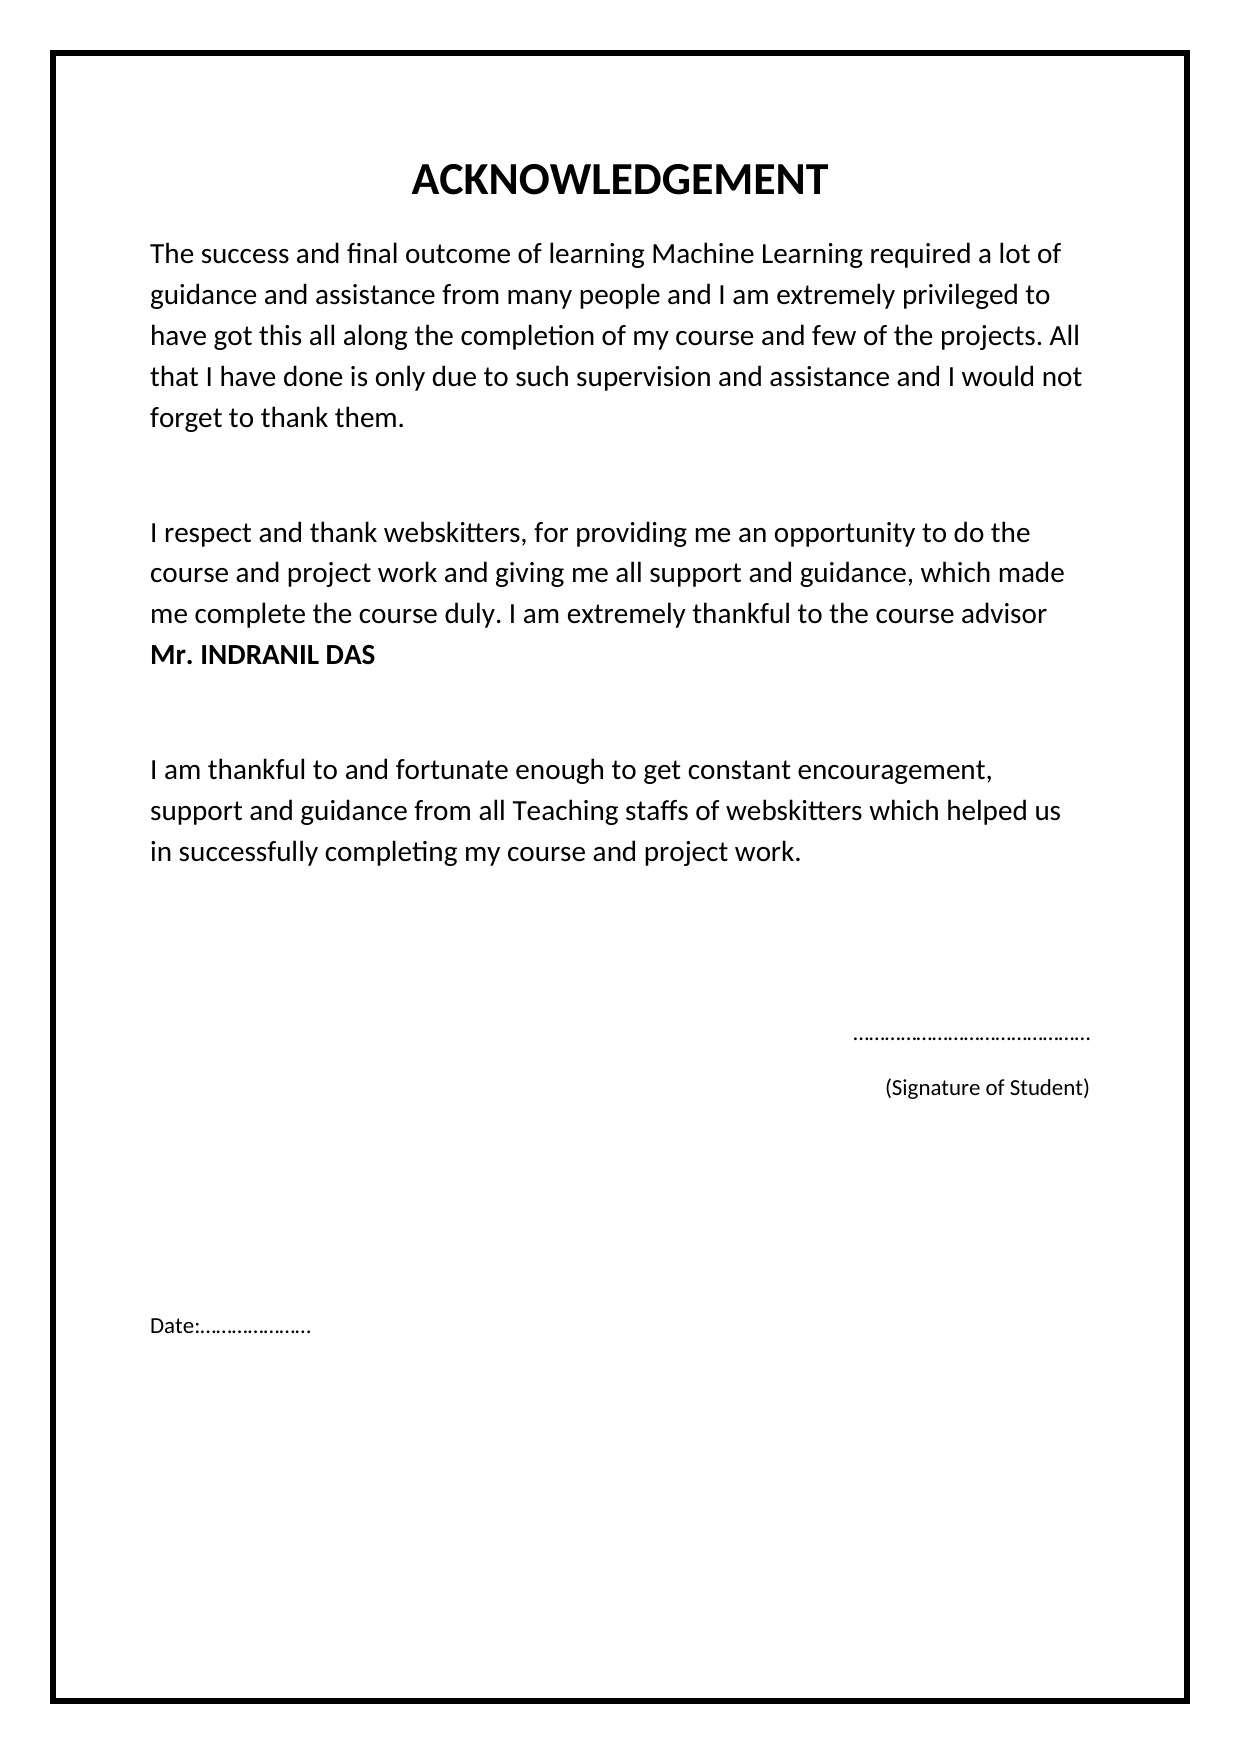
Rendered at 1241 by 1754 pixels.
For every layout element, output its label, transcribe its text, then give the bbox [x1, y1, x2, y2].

text ……………………………………… [150, 1018, 1090, 1046]
text ACKNOWLEDGEMENT [150, 150, 1090, 206]
text I respect and thank webskitters, for providing me an opportunity to do the course and project work and giving me all support and guidance, which made me complete the course duly. I am extremely thankful to the course advisor Mr. INDRANIL DAS [150, 514, 1090, 672]
text (Signature of Student) [150, 1073, 1090, 1101]
text Date:………………… [150, 1311, 1090, 1339]
text I am thankful to and fortunate enough to get constant encouragement, support and guidance from all Teaching staffs of webskitters which helped us in successfully completing my course and project work. [150, 751, 1090, 869]
text The success and final outcome of learning Machine Learning required a lot of guidance and assistance from many people and I am extremely privileged to have got this all along the completion of my course and few of the projects. All that I have done is only due to such supervision and assistance and I would not forget to thank them. [150, 235, 1090, 434]
